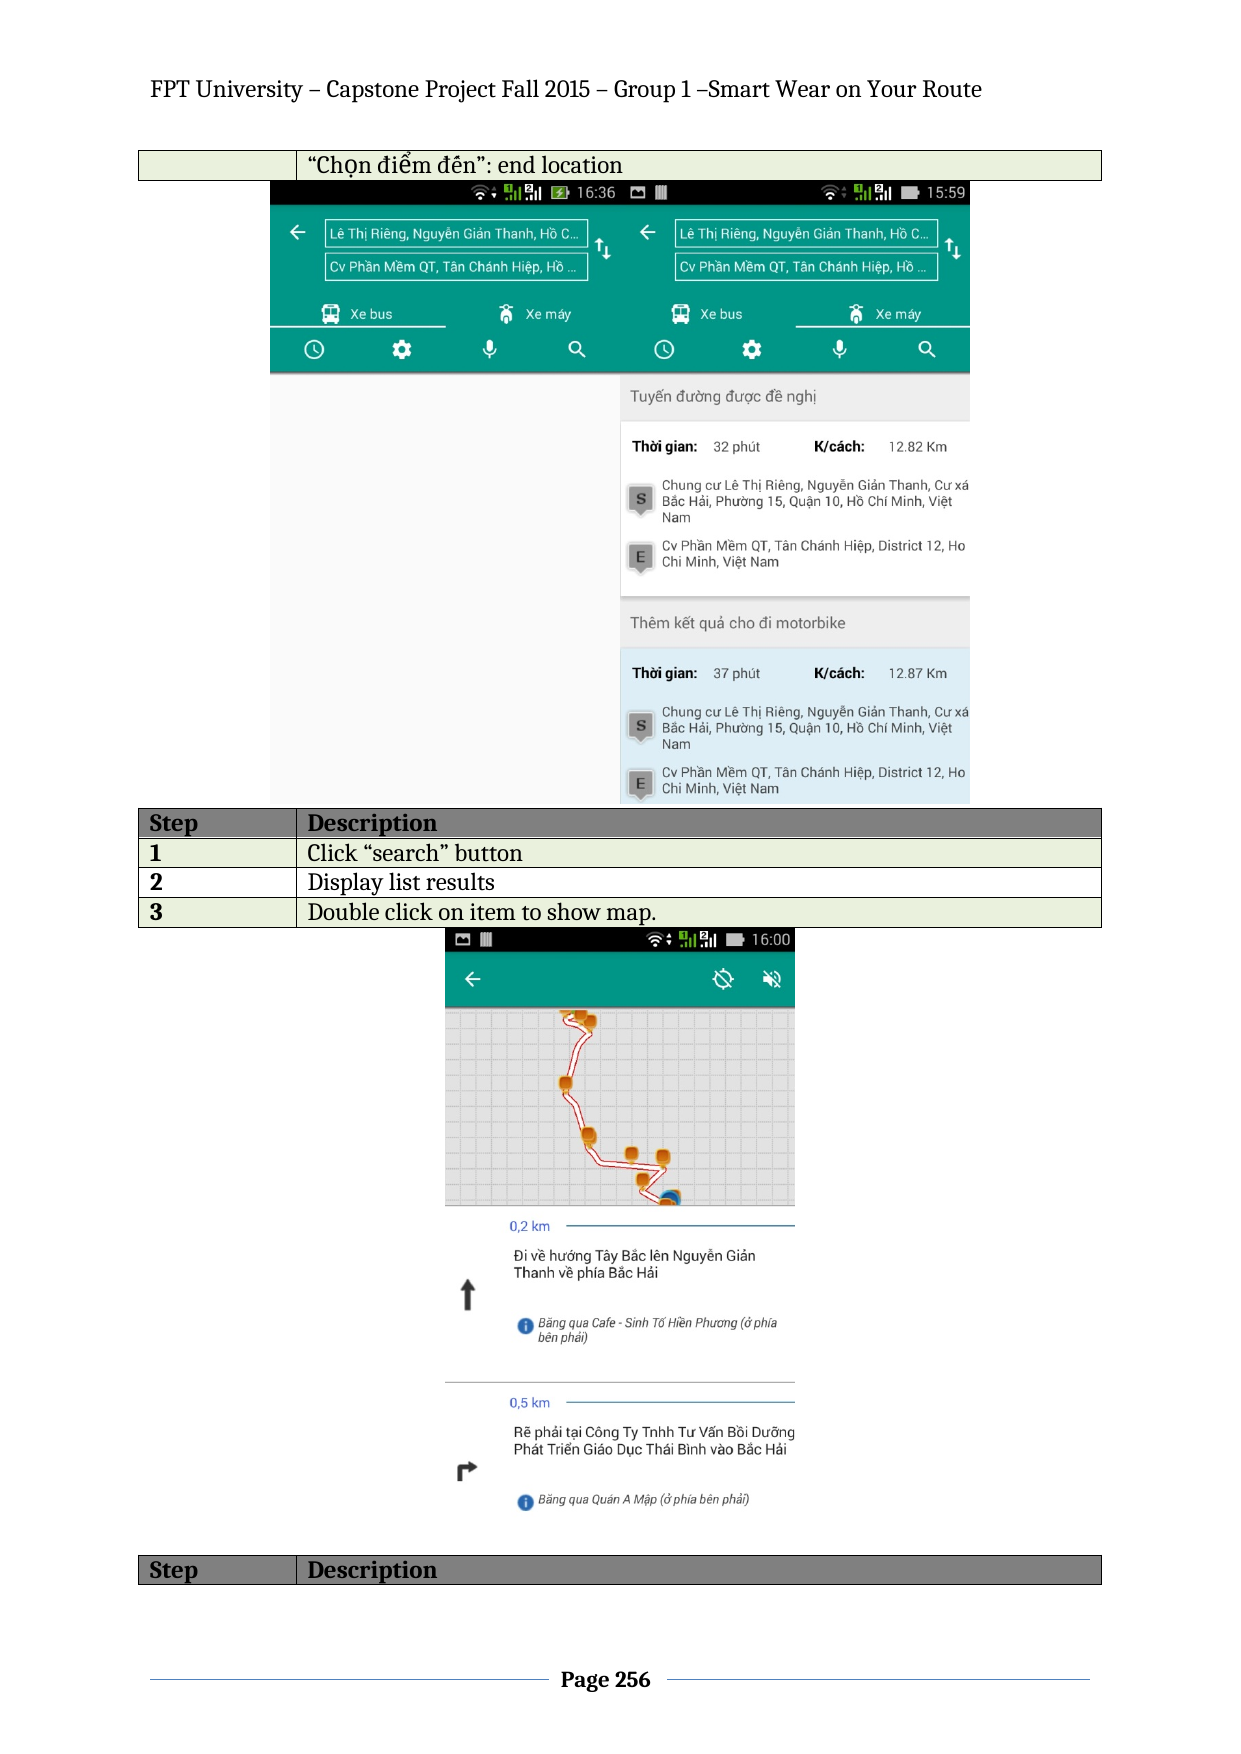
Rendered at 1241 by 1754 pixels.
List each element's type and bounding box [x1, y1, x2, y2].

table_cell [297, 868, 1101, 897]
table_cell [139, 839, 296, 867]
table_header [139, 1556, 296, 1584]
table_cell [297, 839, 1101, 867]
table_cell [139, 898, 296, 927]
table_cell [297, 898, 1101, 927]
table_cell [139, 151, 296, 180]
picture [270, 180, 970, 804]
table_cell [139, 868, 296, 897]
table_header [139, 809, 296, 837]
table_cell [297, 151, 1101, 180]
picture [445, 927, 795, 1551]
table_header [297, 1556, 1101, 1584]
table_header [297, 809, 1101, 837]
